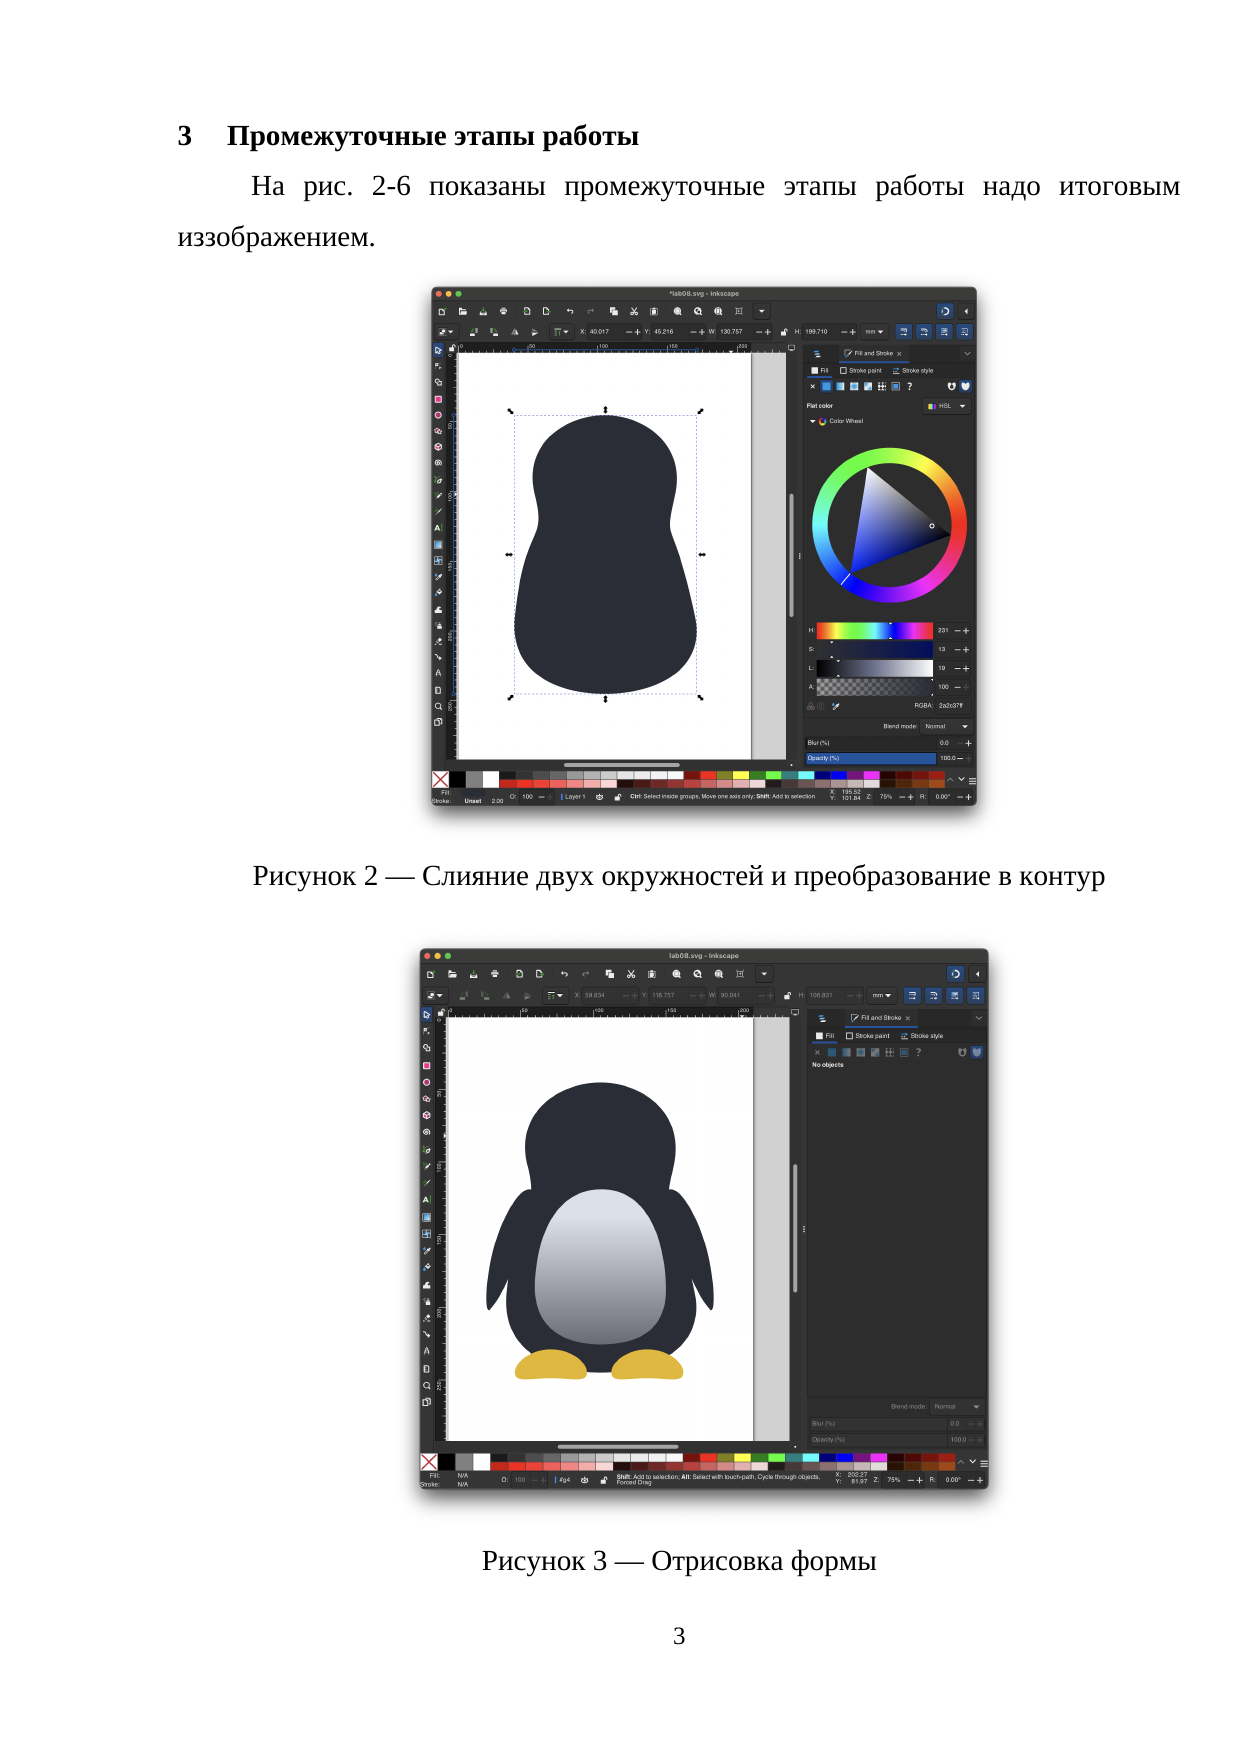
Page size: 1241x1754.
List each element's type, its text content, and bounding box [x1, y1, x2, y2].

text Промежуточные этапы работы [177, 118, 1181, 152]
text Рисунок 2 — Слияние двух окружностей и преобразование в контур [177, 858, 1181, 892]
picture [404, 269, 1004, 842]
picture [391, 929, 1017, 1527]
text На рис. 2-6 показаны промежуточные этапы работы надо итоговым иззображением. [177, 168, 1181, 252]
